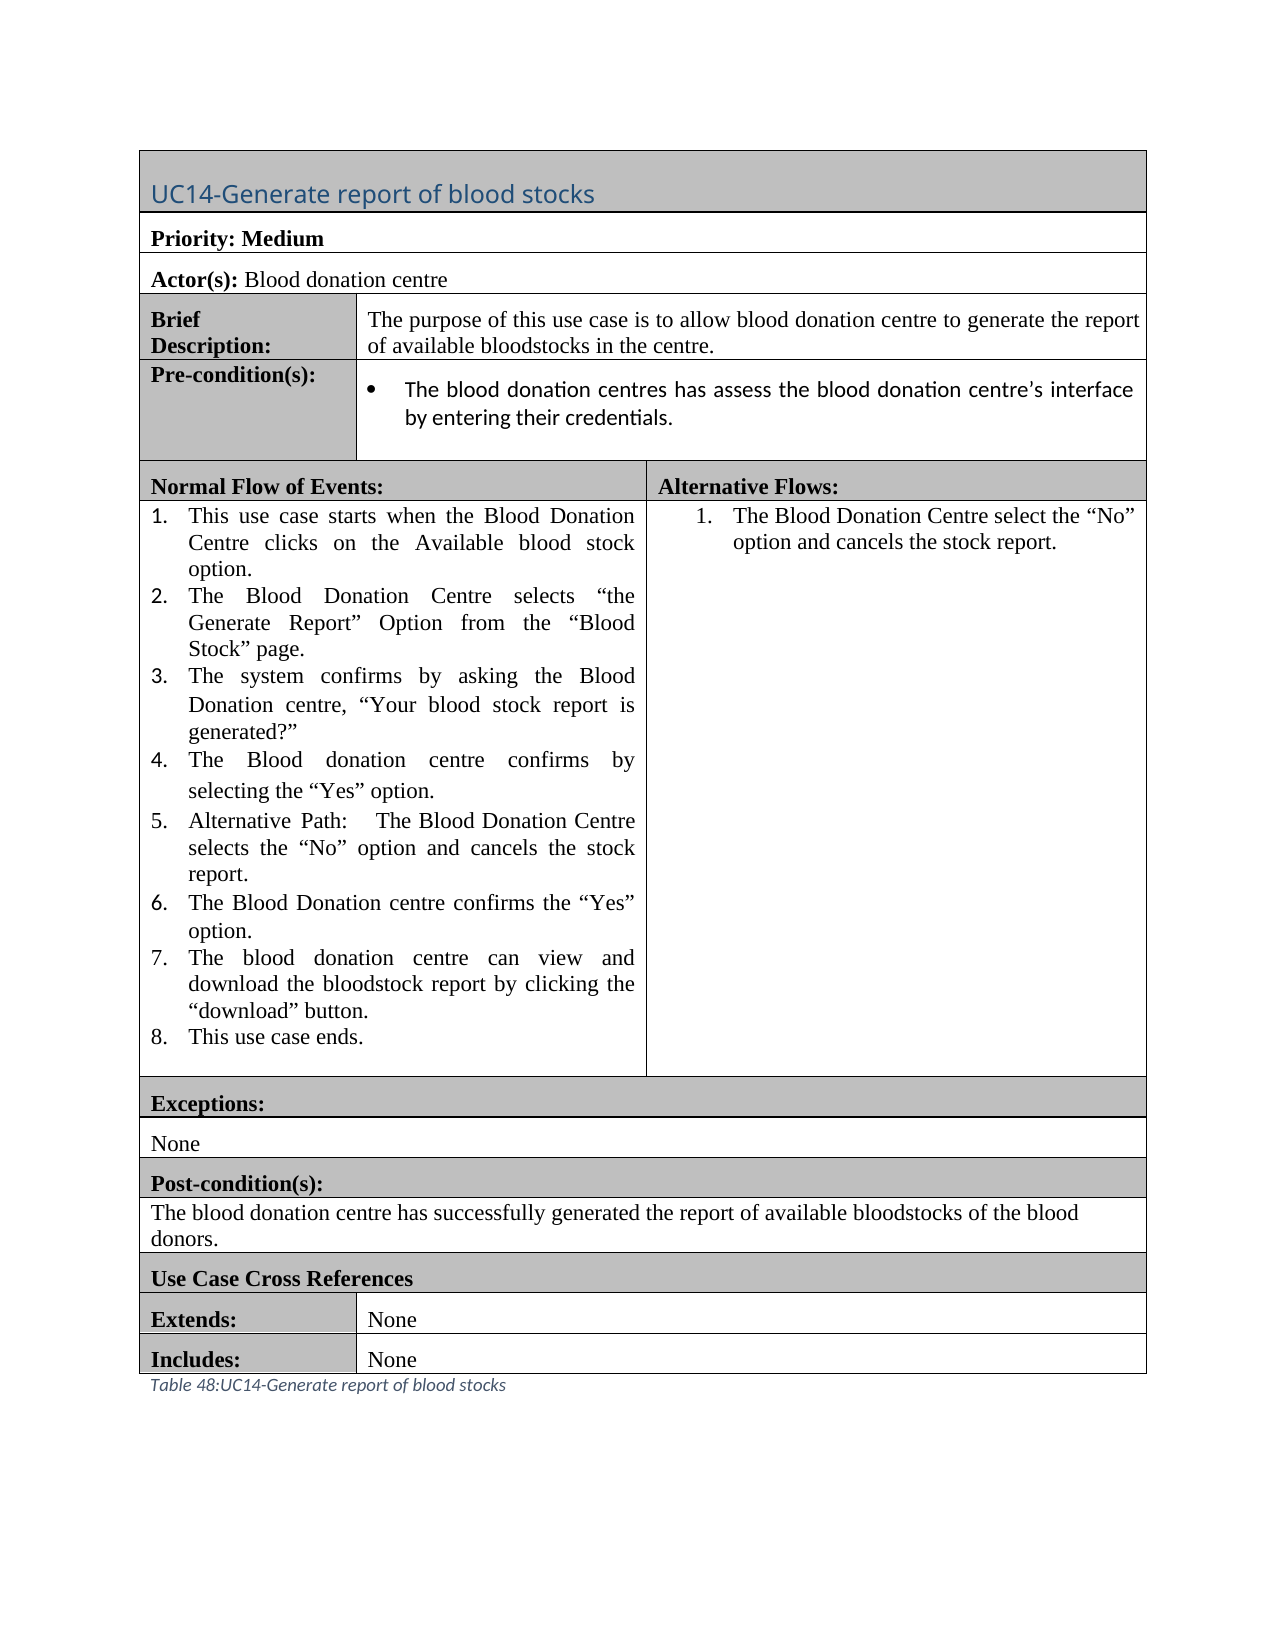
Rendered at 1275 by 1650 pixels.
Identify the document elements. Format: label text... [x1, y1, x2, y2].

table_cell The blood donation centre has successfully generated the report of available bloodstocks of the blood donors. [140, 1198, 1146, 1252]
table_cell Post-condition(s): [140, 1158, 1146, 1197]
table_cell This use case starts when the Blood Donation Centre clicks on the Available blood stock option. The Blood Donation Centre selects “the Generate Report” Option from the “Blood Stock” page. The system confirms by asking the Blood Donation centre, “Your blood stock report is generated?” The Blood donation centre confirms by selecting the “Yes” option. Alternative Path: The Blood Donation Centre selects the “No” option and cancels the stock report. The Blood Donation centre confirms the “Yes” option. The blood donation centre can view and download the bloodstock report by clicking the “download” button. This use case ends. [140, 501, 646, 1076]
table_cell The Blood Donation Centre select the “No” option and cancels the stock report. [647, 501, 1146, 1076]
table_cell Actor(s): Blood donation centre [140, 253, 1146, 292]
table_cell Includes: [140, 1334, 356, 1372]
table_cell None [140, 1118, 1146, 1157]
table_cell The blood donation centres has assess the blood donation centre’s interface by entering their credentials. [357, 360, 1146, 460]
table_cell Use Case Cross References [140, 1253, 1146, 1292]
table_cell Brief Description: [140, 294, 356, 359]
table_header UC14-Generate report of blood stocks [140, 151, 1146, 211]
table_cell Pre-condition(s): [140, 360, 356, 460]
table_cell Alternative Flows: [647, 461, 1146, 500]
table_cell The purpose of this use case is to allow blood donation centre to generate the report of available bloodstocks in the centre. [357, 294, 1146, 359]
table_cell Exceptions: [140, 1077, 1146, 1116]
table_cell Priority: Medium [140, 213, 1146, 252]
table_cell None [357, 1334, 1146, 1372]
table_cell Normal Flow of Events: [140, 461, 646, 500]
table_cell None [357, 1293, 1146, 1332]
table_cell Extends: [140, 1293, 356, 1332]
